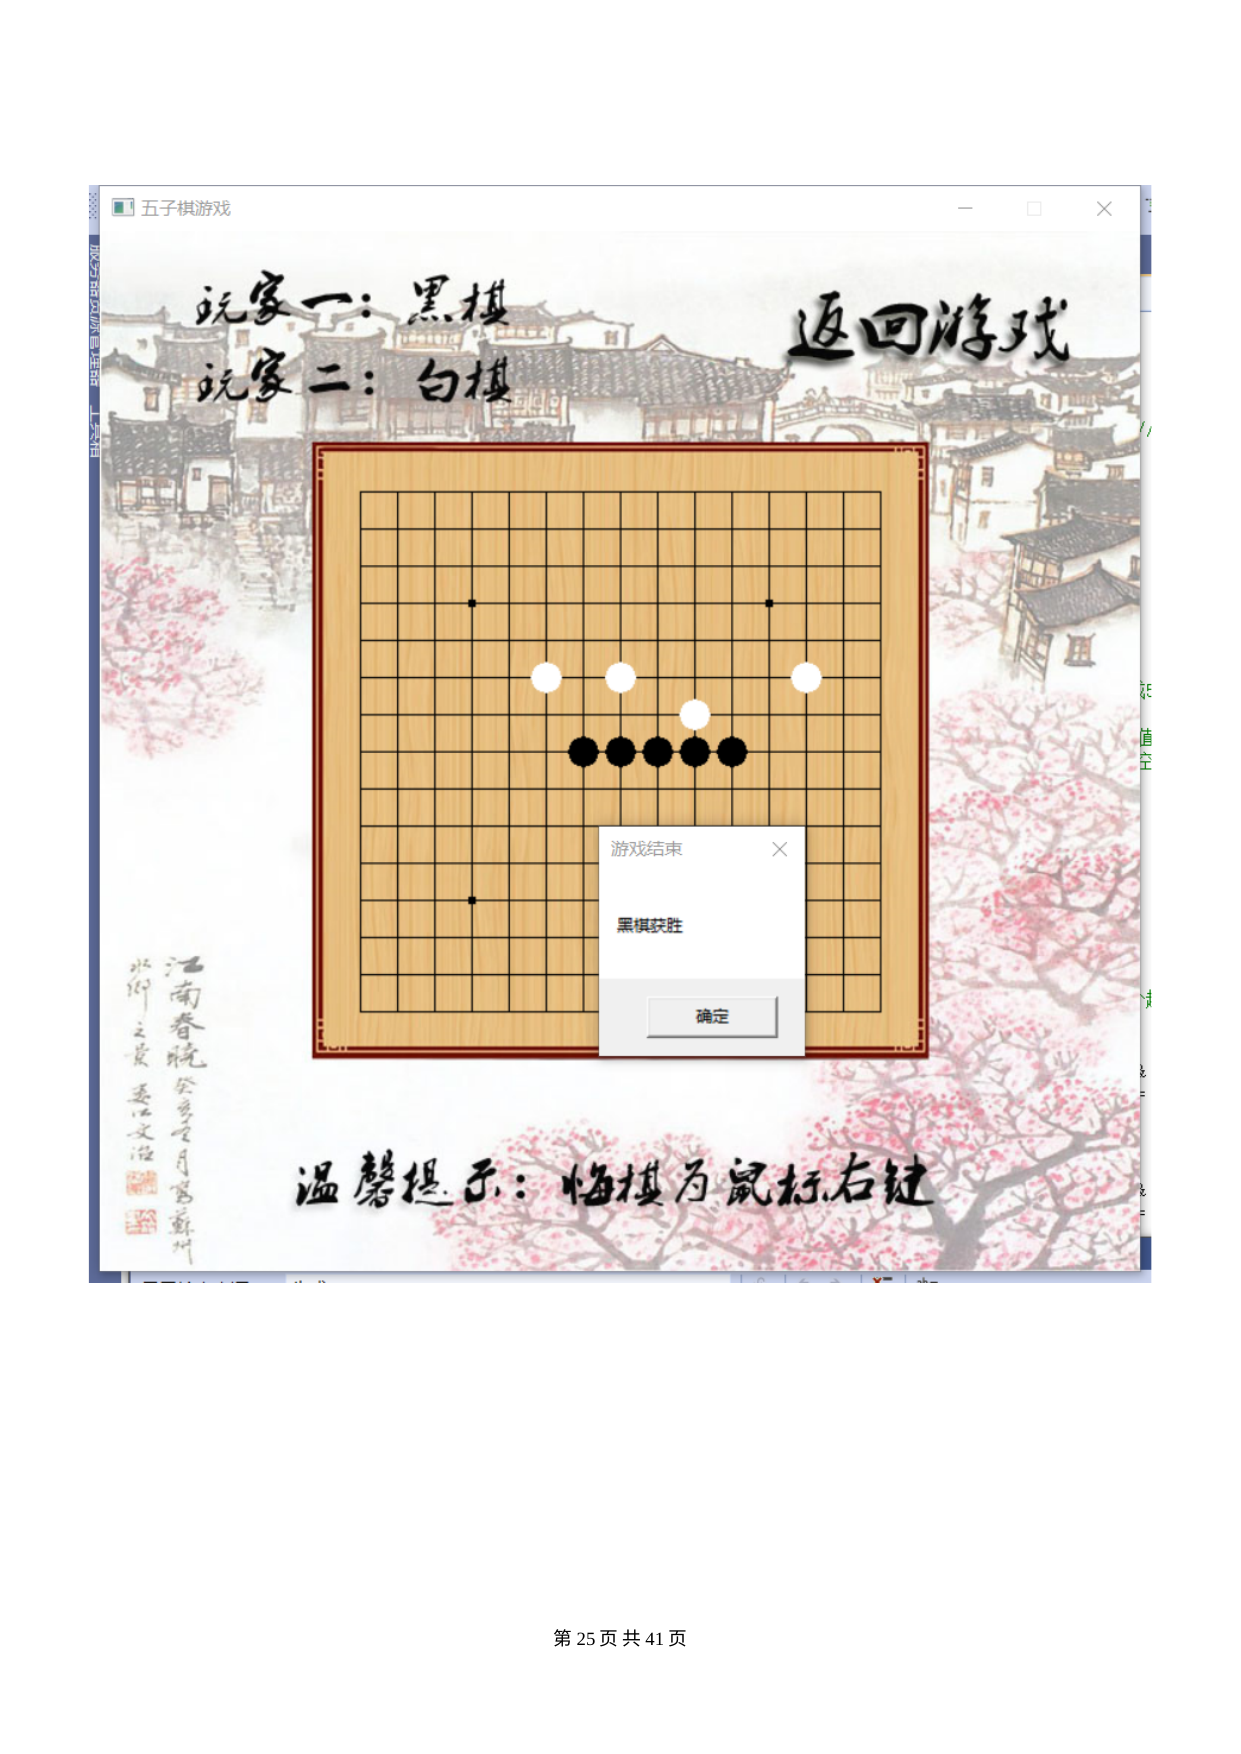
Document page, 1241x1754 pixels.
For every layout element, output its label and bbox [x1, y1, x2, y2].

picture [88, 185, 1152, 1283]
